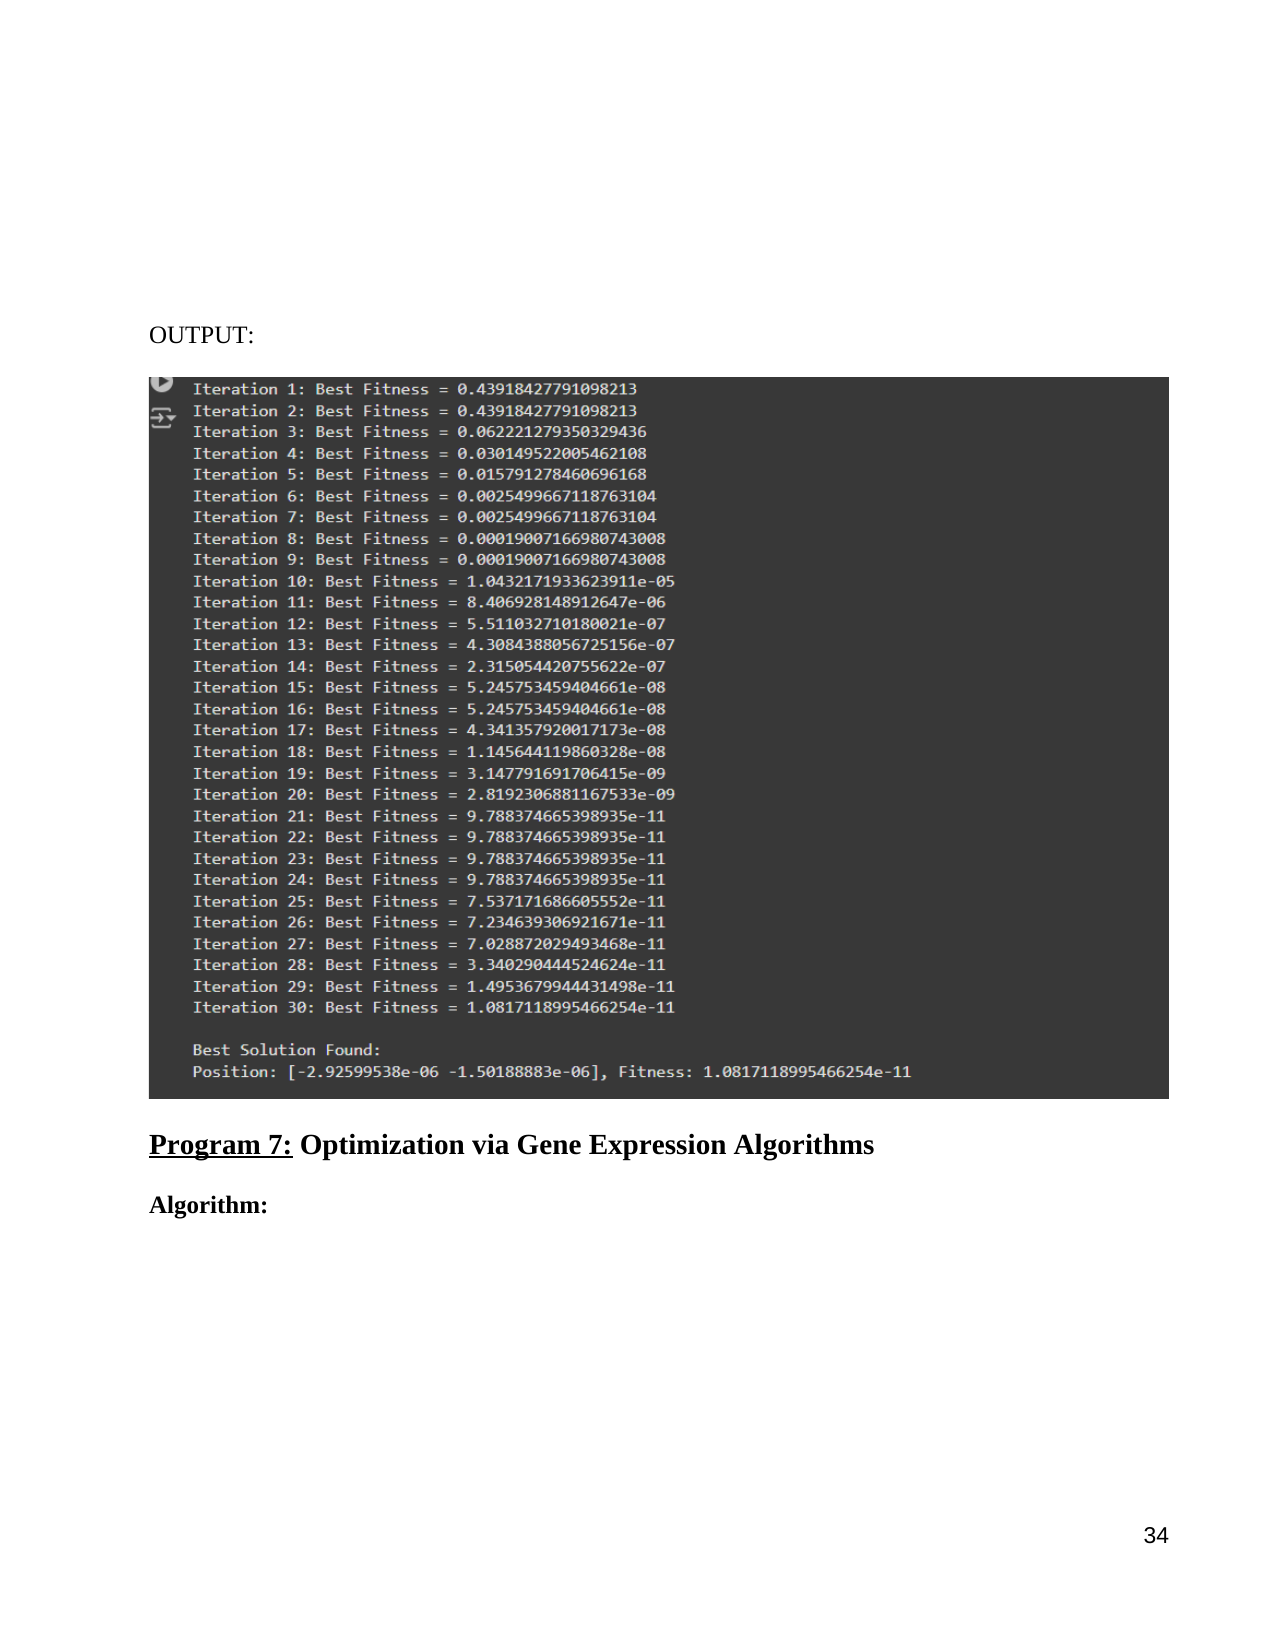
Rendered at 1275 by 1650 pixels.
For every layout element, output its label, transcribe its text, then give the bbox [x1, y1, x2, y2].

picture [148, 377, 1169, 1099]
text OUTPUT: [149, 320, 1169, 349]
text Program 7: Optimization via Gene Expression Algorithms [149, 1127, 1169, 1161]
text Algorithm: [149, 1190, 1169, 1218]
